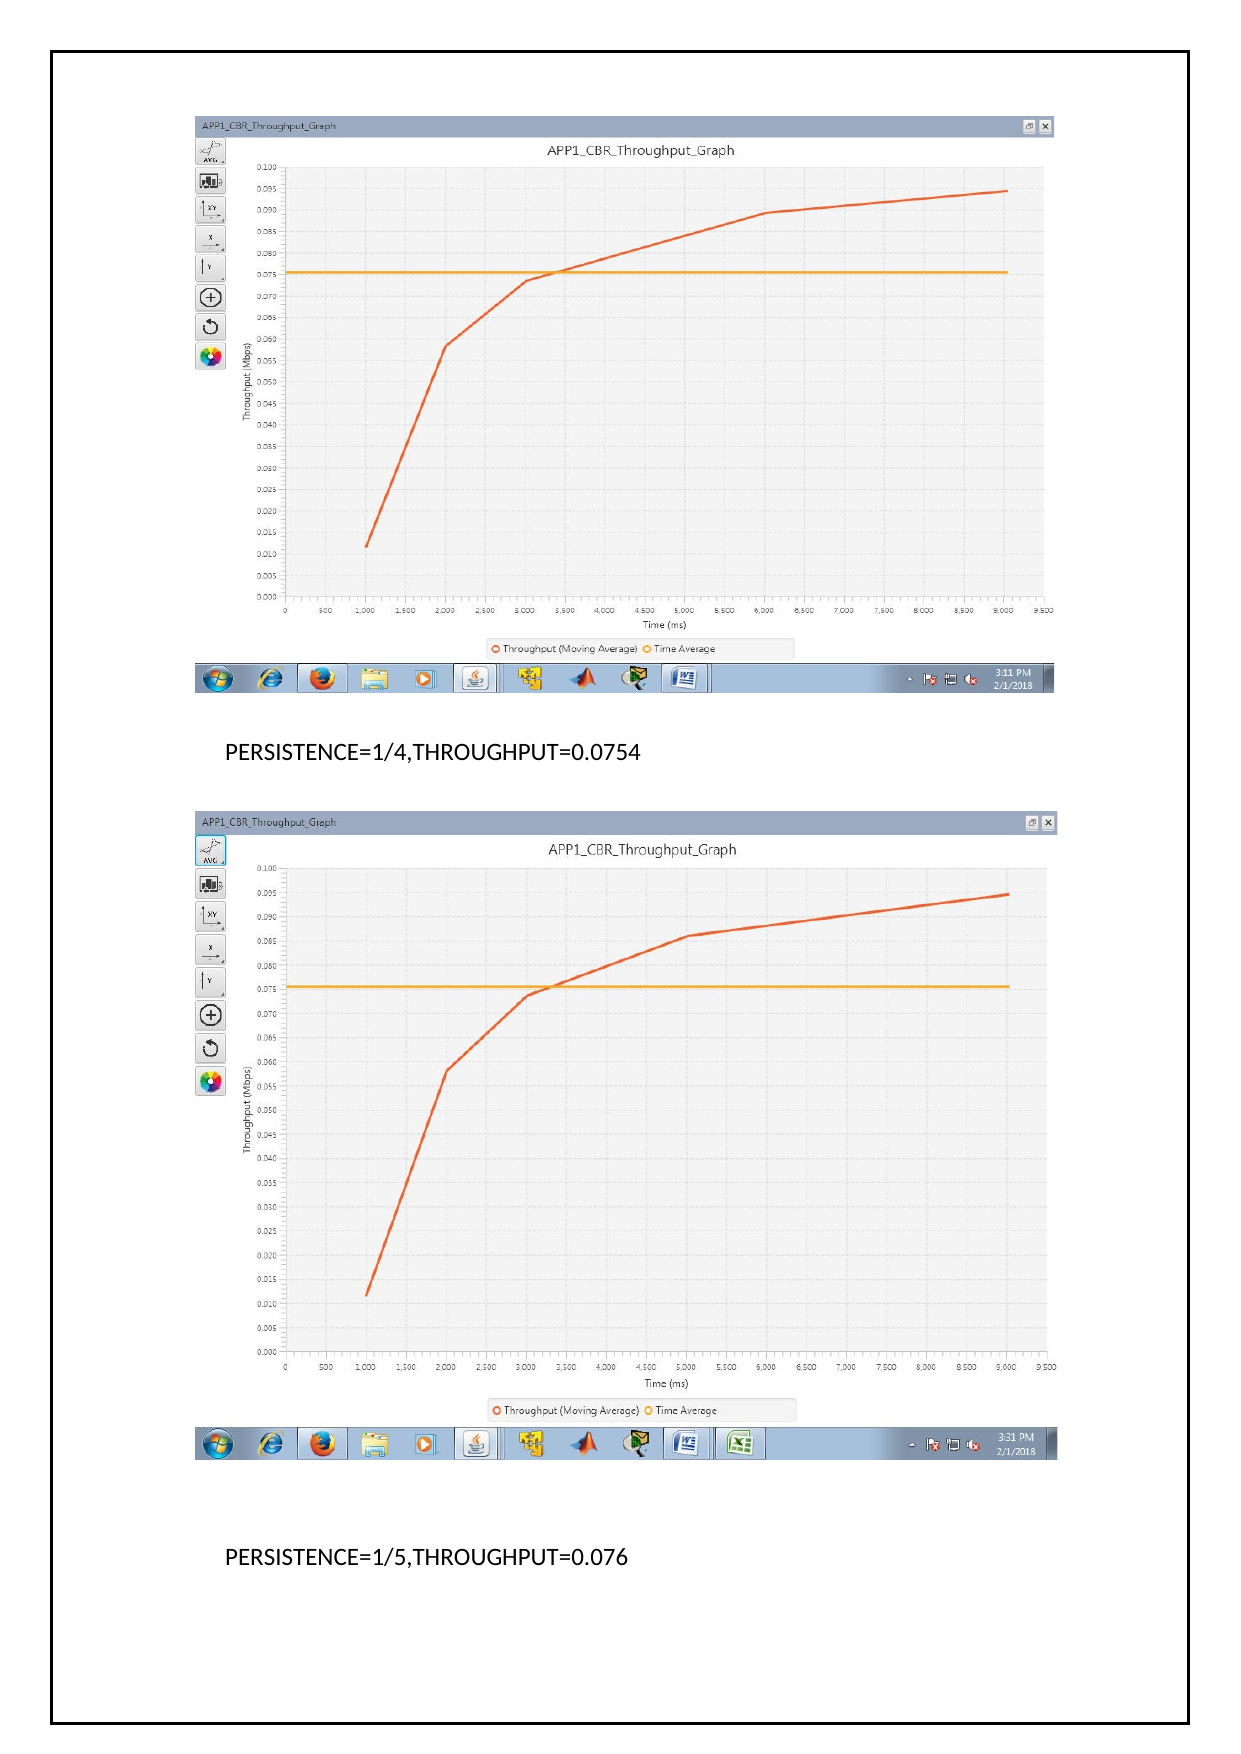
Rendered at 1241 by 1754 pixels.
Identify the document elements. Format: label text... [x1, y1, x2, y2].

picture [195, 811, 1058, 1460]
text PERSISTENCE=1/5,THROUGHPUT=0.076 [225, 1542, 1176, 1572]
text PERSISTENCE=1/4,THROUGHPUT=0.0754 [225, 736, 1176, 767]
picture [195, 116, 1055, 693]
